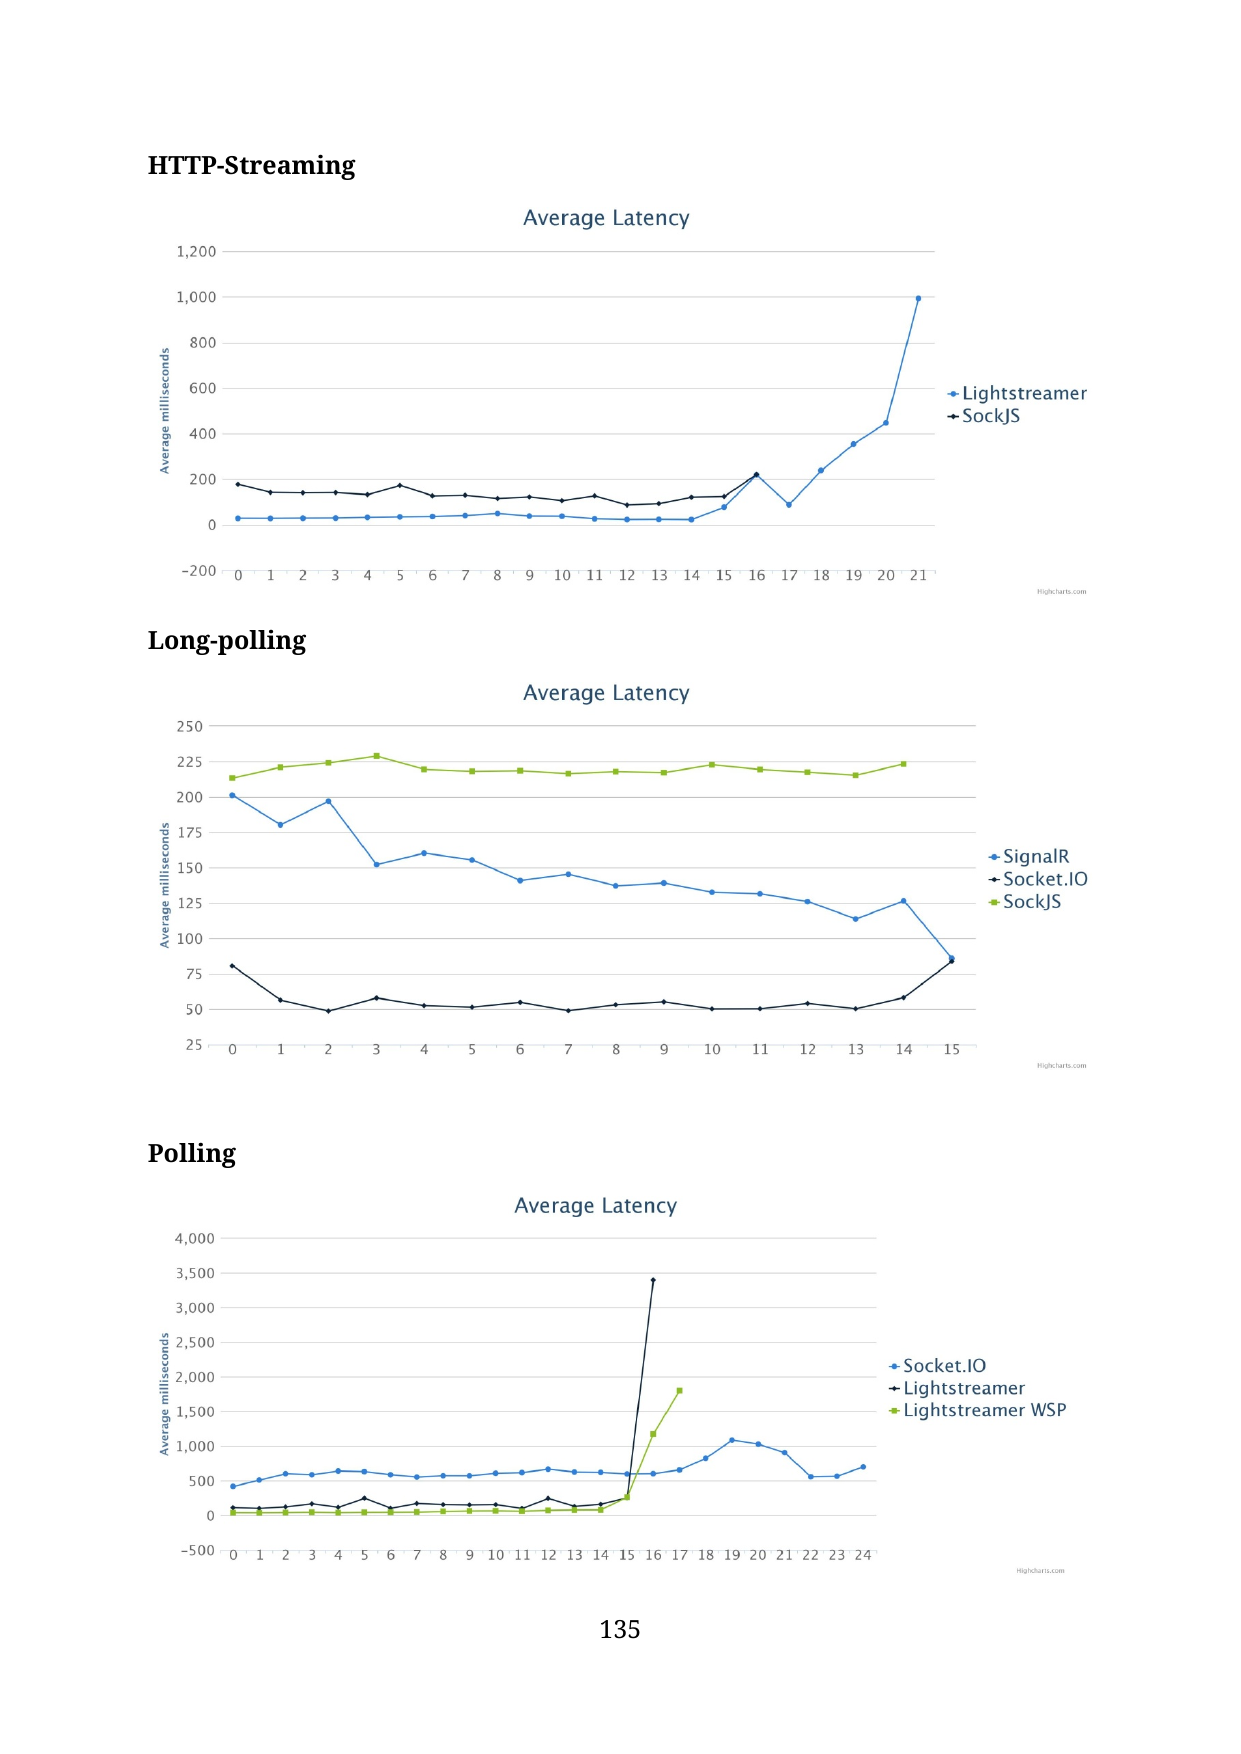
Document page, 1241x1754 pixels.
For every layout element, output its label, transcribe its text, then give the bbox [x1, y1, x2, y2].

text HTTP-Streaming [148, 148, 1092, 182]
picture [147, 682, 1093, 1071]
picture [147, 207, 1093, 597]
text Polling [148, 1136, 1092, 1170]
text Long-polling [148, 622, 1092, 656]
picture [147, 1196, 1071, 1576]
